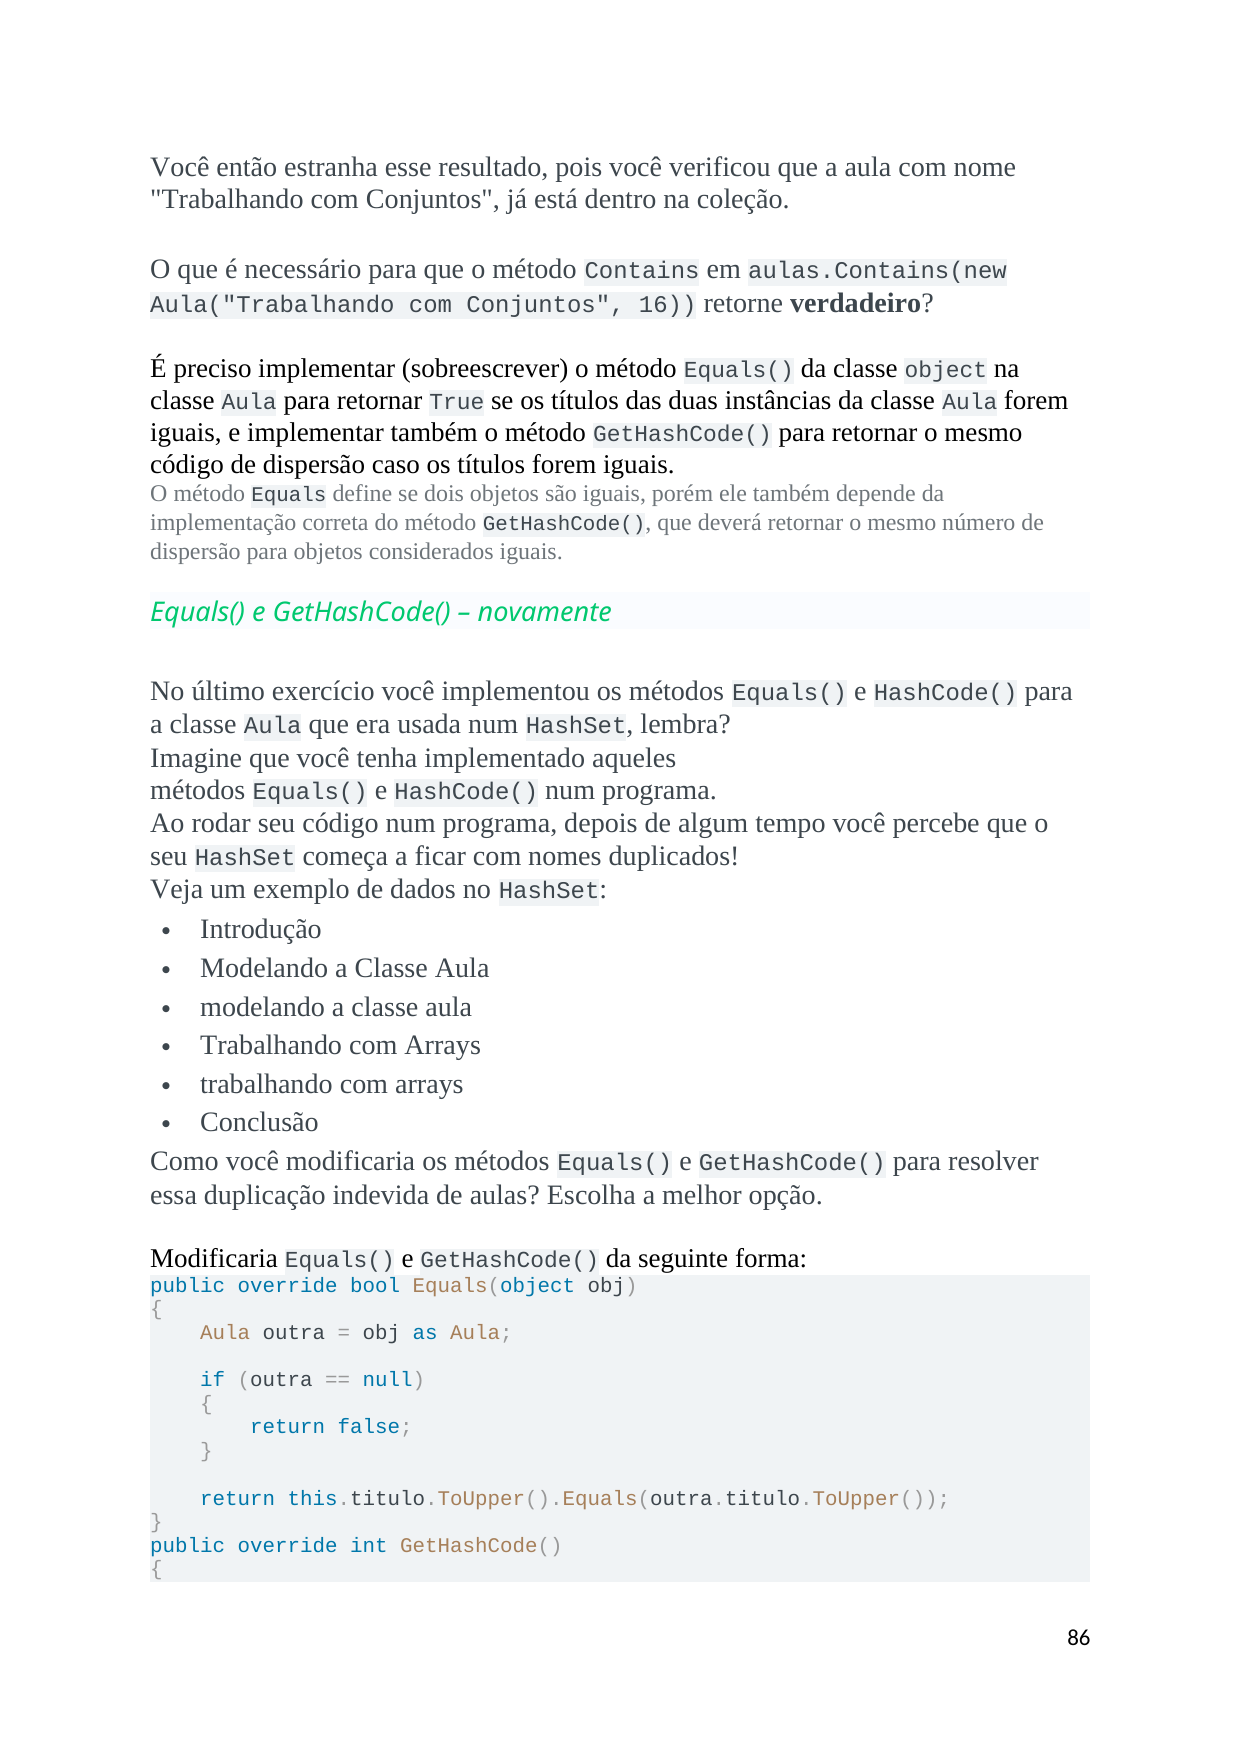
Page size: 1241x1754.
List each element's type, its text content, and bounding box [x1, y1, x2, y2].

text Imagine que você tenha implementado aqueles métodos Equals() e HashCode() num programa. [150, 741, 1090, 807]
text return this.titulo.ToUpper().Equals(outra.titulo.ToUpper()); [150, 1487, 1090, 1511]
text Você então estranha esse resultado, pois você verificou que a aula com nome "Trabalhando com Conjuntos", já está dentro na coleção. [150, 150, 1090, 215]
text { [150, 1298, 1090, 1322]
text Modificaria Equals() e GetHashCode() da seguinte forma: [150, 1242, 1090, 1275]
list Trabalhando com Arrays [162, 1028, 1090, 1061]
text } [150, 1440, 1090, 1464]
text return false; [150, 1417, 1090, 1440]
text Aula outra = obj as Aula; [150, 1322, 1090, 1346]
text Veja um exemplo de dados no HashSet: [150, 872, 1090, 906]
text O que é necessário para que o método Contains em aulas.Contains(new Aula("Trabalhando com Conjuntos", 16)) retorne verdadeiro? [150, 252, 1090, 319]
text Ao rodar seu código num programa, depois de algum tempo você percebe que o seu HashSet começa a ficar com nomes duplicados! [150, 807, 1090, 872]
subtitle Equals() e GetHashCode() – novamente [150, 592, 1090, 629]
text É preciso implementar (sobreescrever) o método Equals() da classe object na classe Aula para retornar True se os títulos das duas instâncias da classe Aula forem iguais, e implementar também o método GetHashCode() para retornar o mesmo código de dispersão caso os títulos forem iguais. [150, 352, 1090, 479]
text { [150, 1558, 1090, 1582]
list modelando a classe aula [162, 989, 1090, 1022]
list Introdução [162, 912, 1090, 945]
text public override int GetHashCode() [150, 1535, 1090, 1558]
text No último exercício você implementou os métodos Equals() e HashCode() para a classe Aula que era usada num HashSet, lembra? [150, 673, 1090, 741]
text } [150, 1511, 1090, 1535]
text O método Equals define se dois objetos são iguais, porém ele também depende da implementação correta do método GetHashCode(), que deverá retornar o mesmo número de dispersão para objetos considerados iguais. [150, 479, 1090, 564]
text public override bool Equals(object obj) [150, 1275, 1090, 1298]
text Como você modificaria os métodos Equals() e GetHashCode() para resolver essa duplicação indevida de aulas? Escolha a melhor opção. [150, 1144, 1090, 1210]
text if (outra == null) [150, 1369, 1090, 1393]
text { [150, 1393, 1090, 1417]
list Conclusão [162, 1106, 1090, 1138]
list trabalhando com arrays [162, 1067, 1090, 1099]
list Modelando a Classe Aula [162, 951, 1090, 983]
